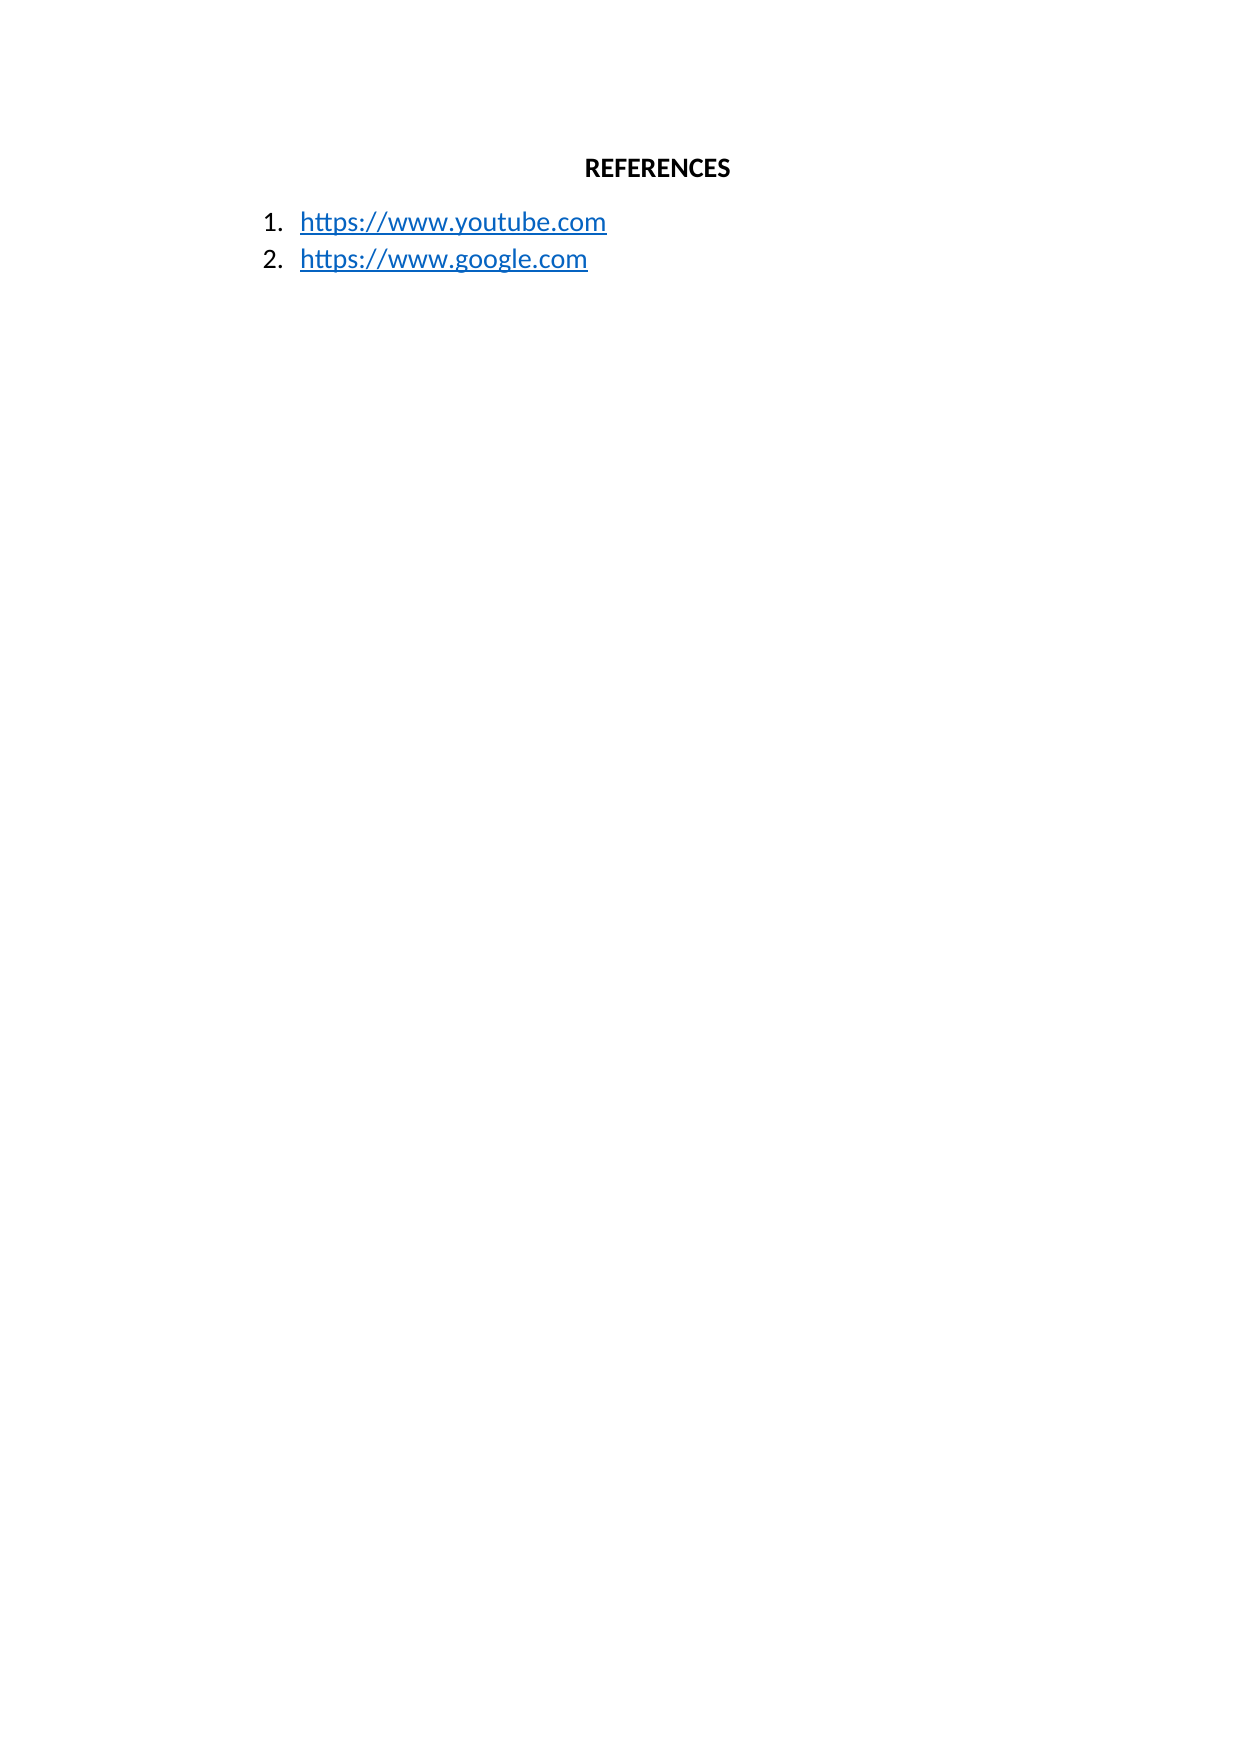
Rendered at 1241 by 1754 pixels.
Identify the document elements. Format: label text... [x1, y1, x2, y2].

list https://www.google.com [262, 241, 1090, 275]
text REFERENCES [150, 150, 1090, 184]
list https://www.youtube.com [262, 204, 1090, 238]
